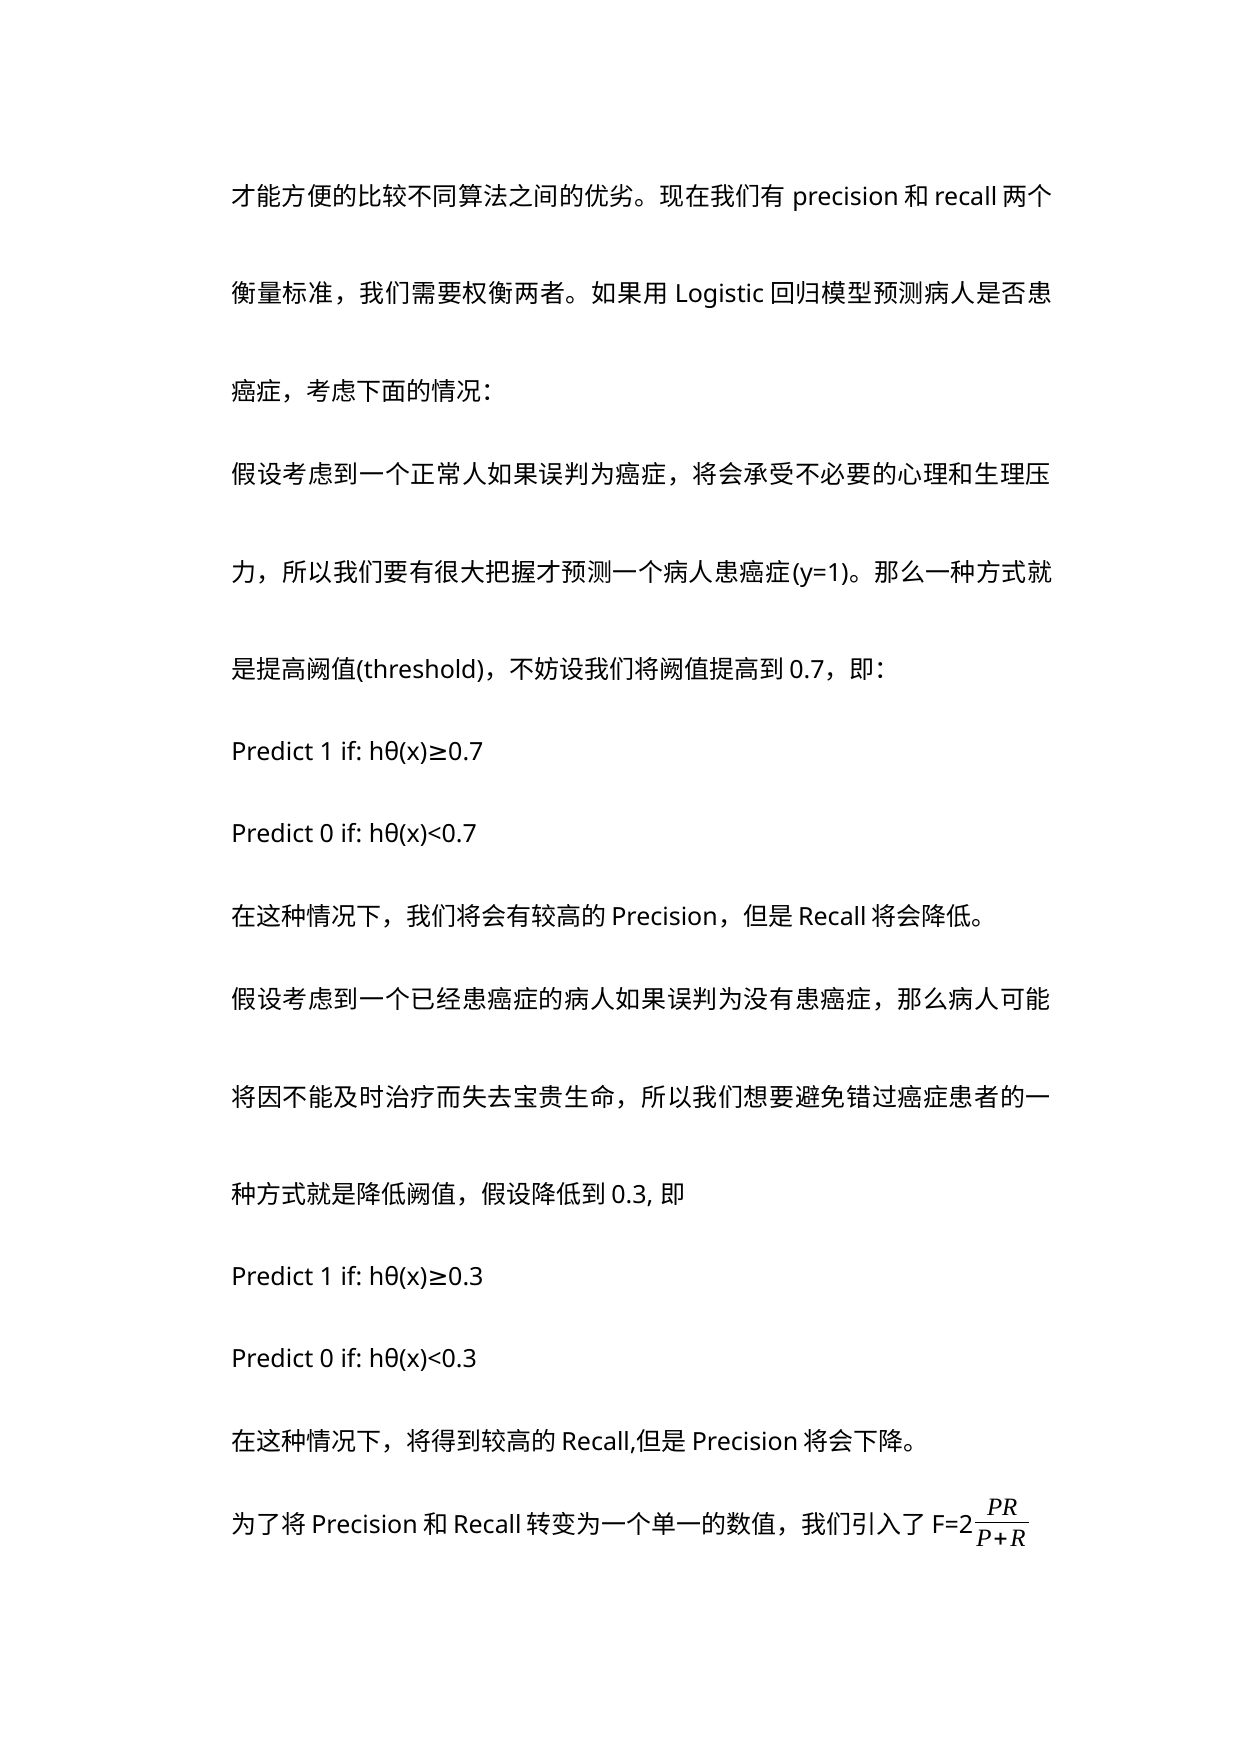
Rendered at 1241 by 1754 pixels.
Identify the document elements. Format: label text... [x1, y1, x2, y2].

text Predict 1 if: hθ(x)≥0.3 [231, 1243, 1053, 1308]
text 在这种情况下，将得到较高的Recall,但是Precision将会下降。 [231, 1407, 1053, 1472]
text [231, 162, 1053, 422]
text 在这种情况下，我们将会有较高的Precision，但是Recall将会降低。 [231, 882, 1053, 947]
text 假设考虑到一个已经患癌症的病人如果误判为没有患癌症，那么病人可能将因不能及时治疗而失去宝贵生命，所以我们想要避免错过癌症患者的一种方式就是降低阙值，假设降低到0.3, 即 [231, 965, 1053, 1225]
text 假设考虑到一个正常人如果误判为癌症，将会承受不必要的心理和生理压力，所以我们要有很大把握才预测一个病人患癌症(y=1)。那么一种方式就是提高阙值(threshold)，不妨设我们将阙值提高到0.7，即： [231, 440, 1053, 700]
text Predict 0 if: hθ(x)<0.3 [231, 1325, 1053, 1390]
text Predict 1 if: hθ(x)≥0.7 [231, 718, 1053, 783]
text Predict 0 if: hθ(x)<0.7 [231, 800, 1053, 865]
text 为了将Precision和Recall转变为一个单一的数值，我们引入了F=2 [231, 1491, 1053, 1556]
